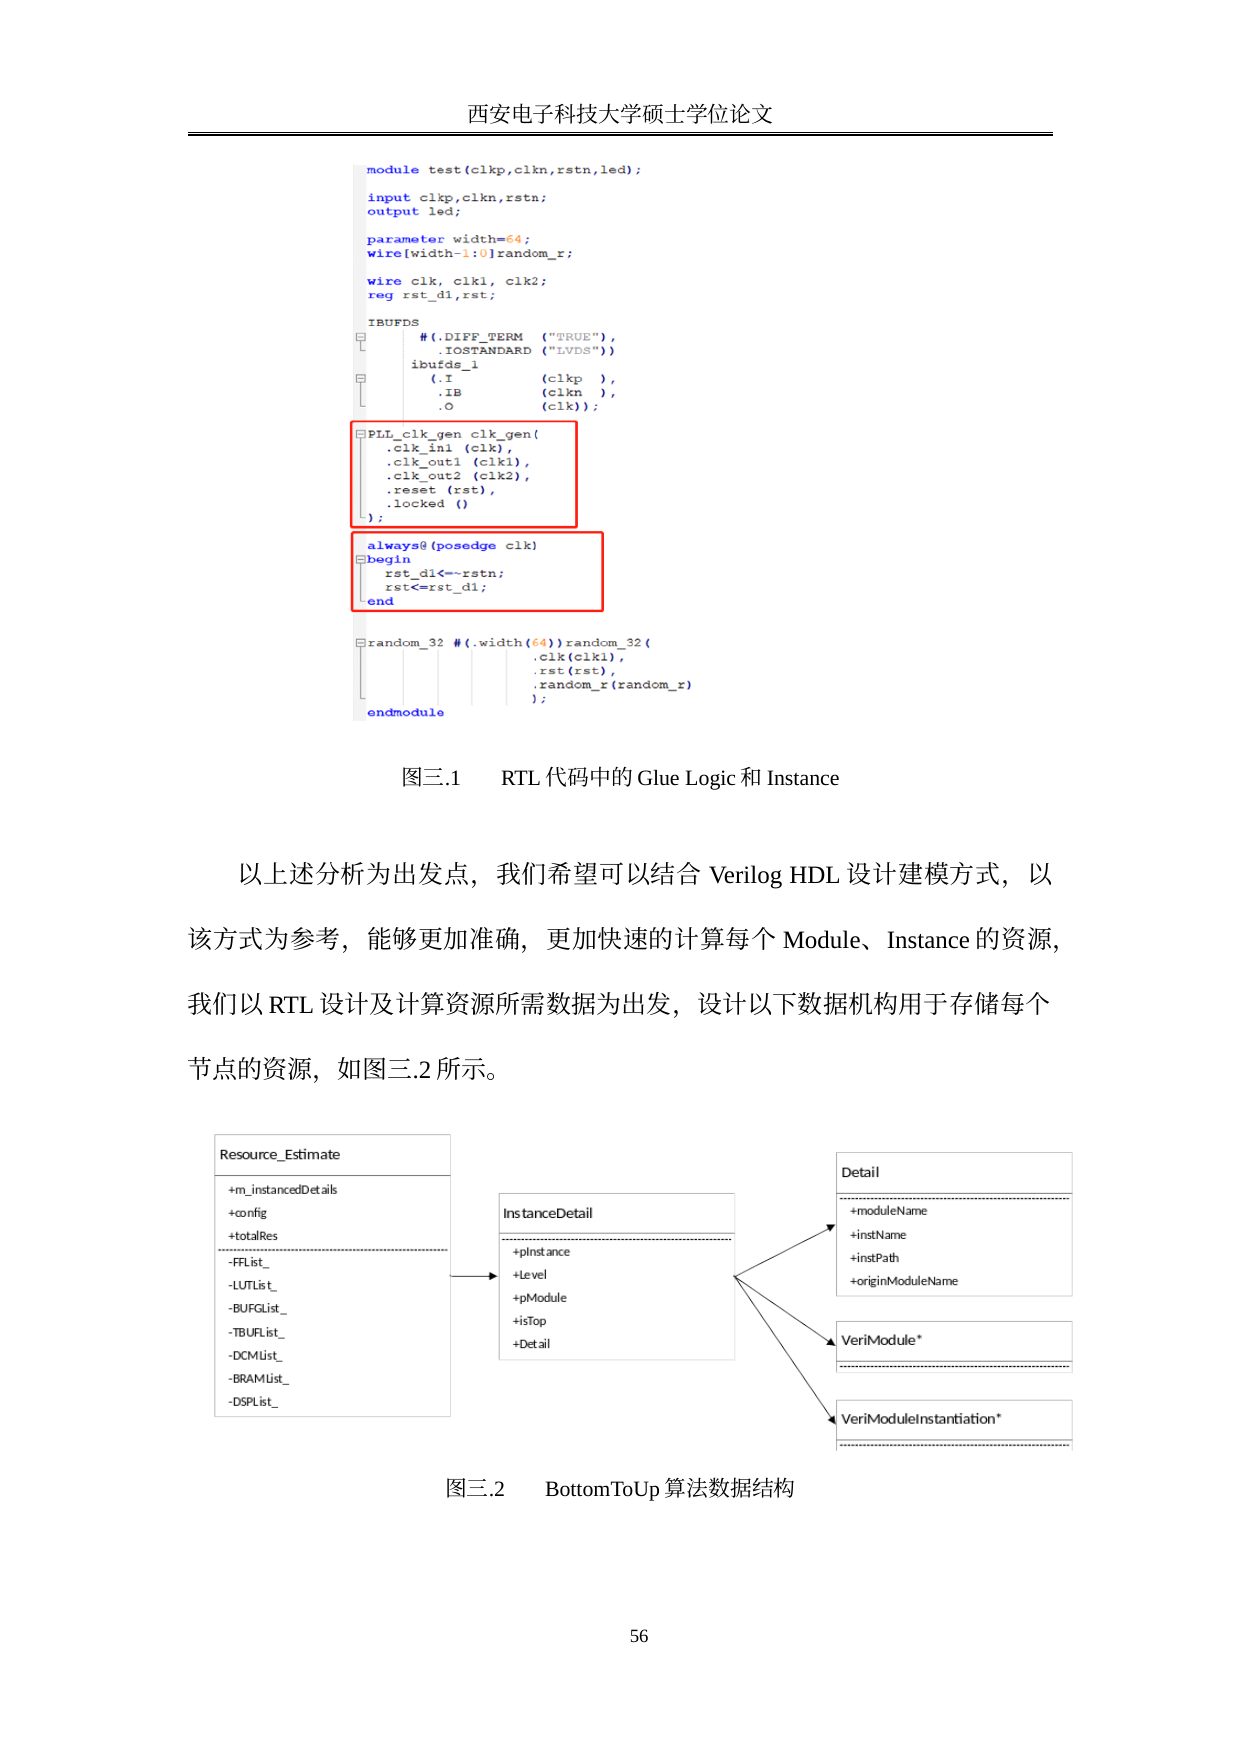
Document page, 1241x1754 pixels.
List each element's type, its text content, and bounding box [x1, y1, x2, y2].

text 以上述分析为出发点，我们希望可以结合Verilog HDL设计建模方式，以该方式为参考，能够更加准确，更加快速的计算每个Module、Instance的资源，我们以RTL设计及计算资源所需数据为出发，设计以下数据机构用于存储每个节点的资源，如图3.13所示。 [187, 840, 1053, 1100]
text BottomToUp算法数据结构 [187, 1470, 1053, 1503]
text RTL代码中的Glue Logic和Instance [187, 759, 1053, 792]
